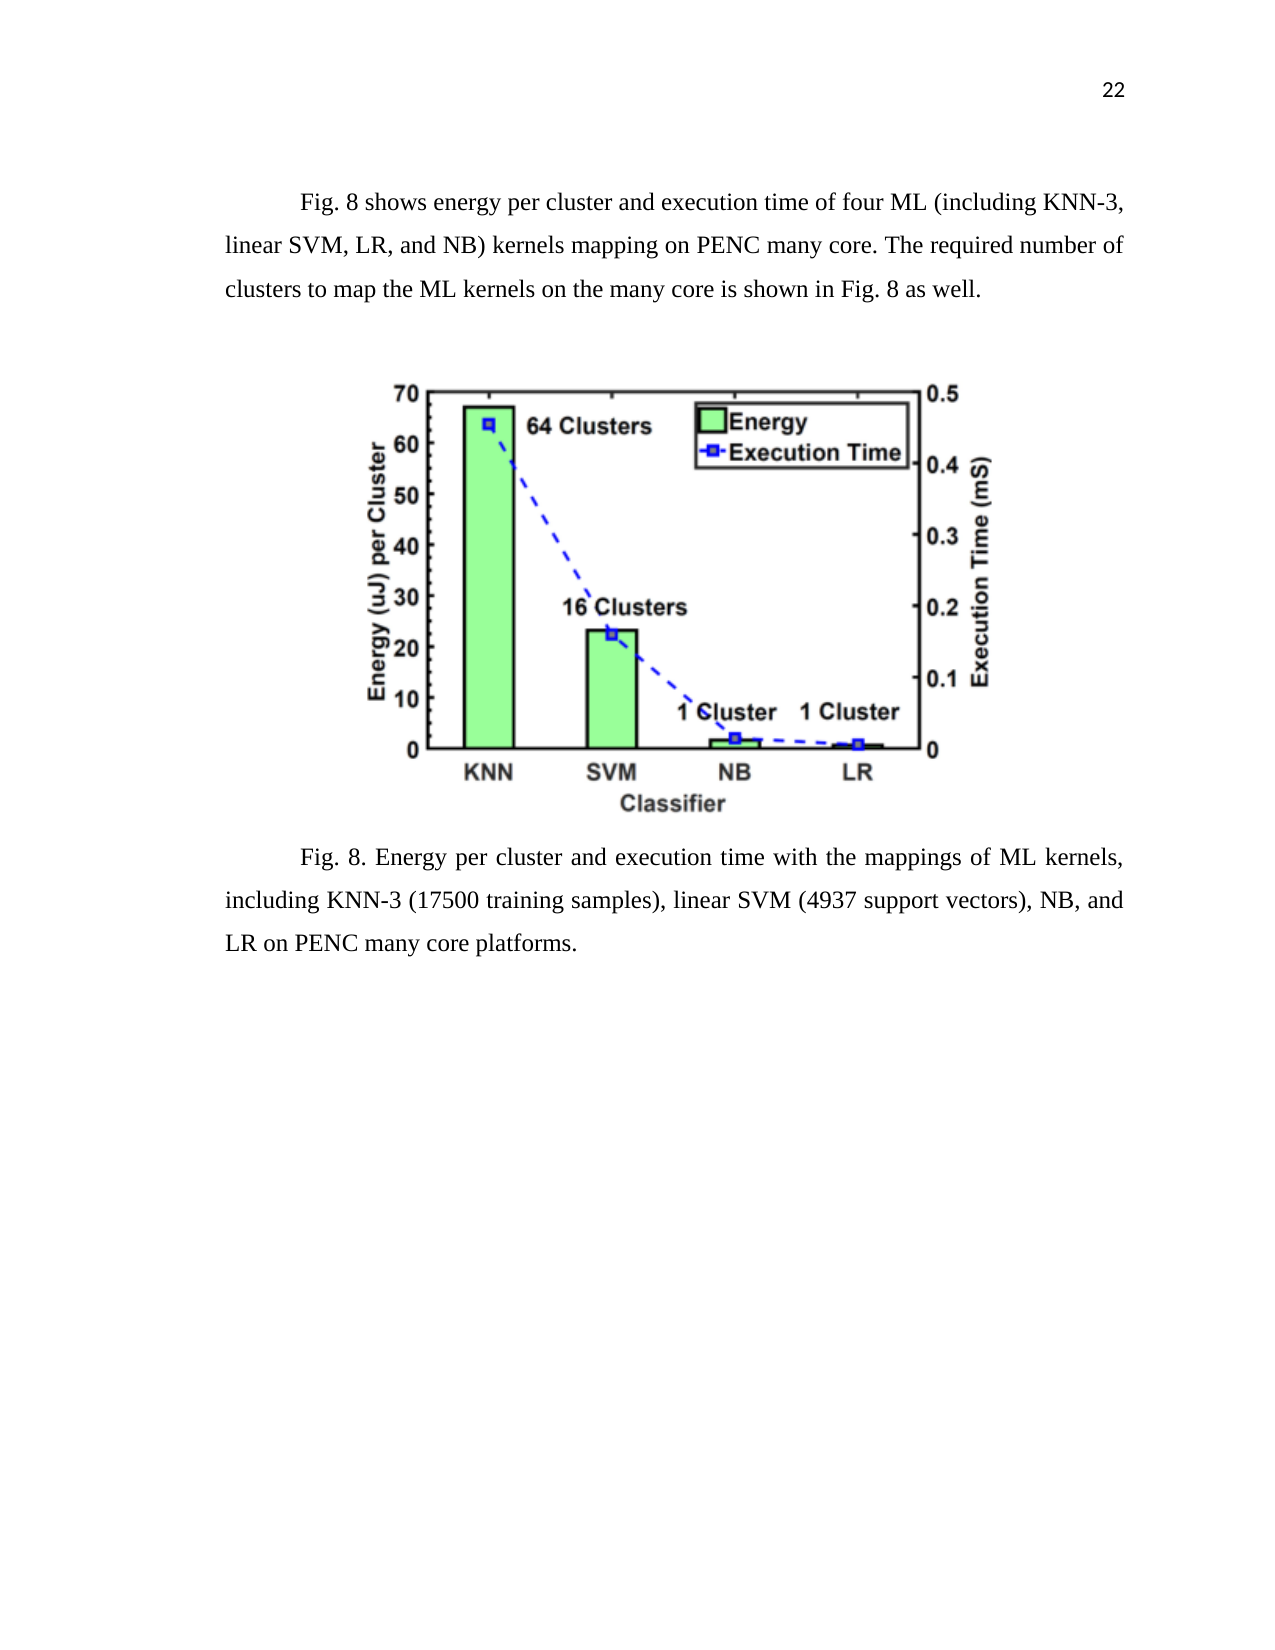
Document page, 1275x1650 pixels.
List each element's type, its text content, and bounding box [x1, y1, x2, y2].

picture [330, 360, 1020, 828]
text Fig. 8. Energy per cluster and execution time with the mappings of ML kernels, including KNN-3 (17500 training samples), linear SVM (4937 support vectors), NB, and LR on PENC many core platforms. [225, 842, 1125, 957]
text Fig. 8 shows energy per cluster and execution time of four ML (including KNN-3, linear SVM, LR, and NB) kernels mapping on PENC many core. The required number of clusters to map the ML kernels on the many core is shown in Fig. 8 as well. [225, 187, 1125, 302]
